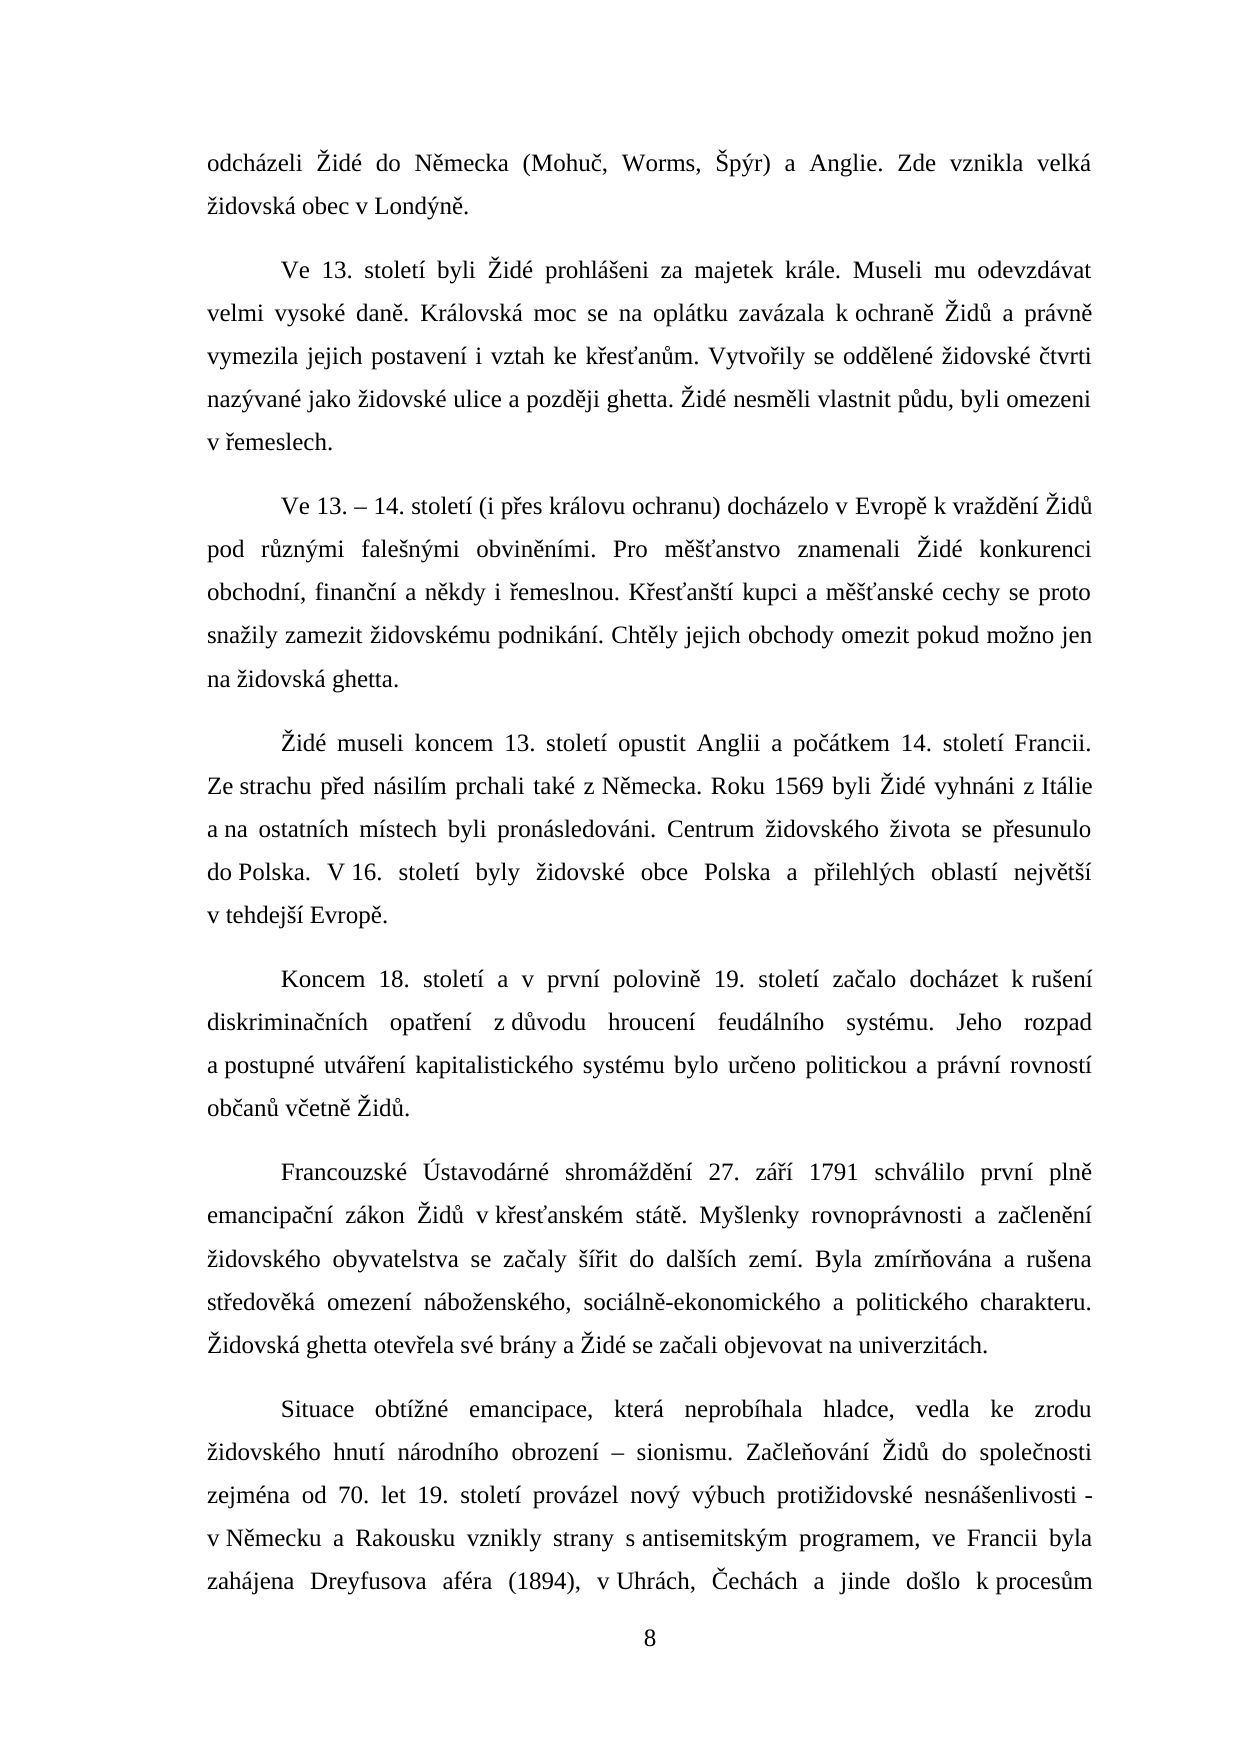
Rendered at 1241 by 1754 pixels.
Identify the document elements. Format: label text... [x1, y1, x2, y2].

text Koncem 18. století a v první polovině 19. století začalo docházet k rušení diskriminačních opatření z důvodu hroucení feudálního systému. Jeho rozpad a postupné utváření kapitalistického systému bylo určeno politickou a právní rovností občanů včetně Židů. [207, 964, 1092, 1122]
text Židé museli koncem 13. století opustit Anglii a počátkem 14. století Francii. Ze strachu před násilím prchali také z Německa. Roku 1569 byli Židé vyhnáni z Itálie a na ostatních místech byli pronásledováni. Centrum židovského života se přesunulo do Polska. V 16. století byly židovské obce Polska a přilehlých oblastí největší v tehdejší Evropě. [207, 728, 1092, 929]
text Ve 13. století byli Židé prohlášeni za majetek krále. Museli mu odevzdávat velmi vysoké daně. Královská moc se na oplátku zavázala k ochraně Židů a právně vymezila jejich postavení i vztah ke křesťanům. Vytvořily se oddělené židovské čtvrti nazývané jako židovské ulice a později ghetta. Židé nesměli vlastnit půdu, byli omezeni v řemeslech. [207, 255, 1092, 456]
text Francouzské Ústavodárné shromáždění 27. září 1791 schválilo první plně emancipační zákon Židů v křesťanském státě. Myšlenky rovnoprávnosti a začlenění židovského obyvatelstva se začaly šířit do dalších zemí. Byla zmírňována a rušena středověká omezení náboženského, sociálně-ekonomického a politického charakteru. Židovská ghetta otevřela své brány a Židé se začali objevovat na univerzitách. [207, 1157, 1092, 1359]
text Ve 13. – 14. století (i přes královu ochranu) docházelo v Evropě k vraždění Židů pod různými falešnými obviněními. Pro měšťanstvo znamenali Židé konkurenci obchodní, finanční a někdy i řemeslnou. Křesťanští kupci a měšťanské cechy se proto snažily zamezit židovskému podnikání. Chtěly jejich obchody omezit pokud možno jen na židovská ghetta. [207, 491, 1092, 692]
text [207, 148, 1092, 219]
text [207, 1394, 1092, 1595]
